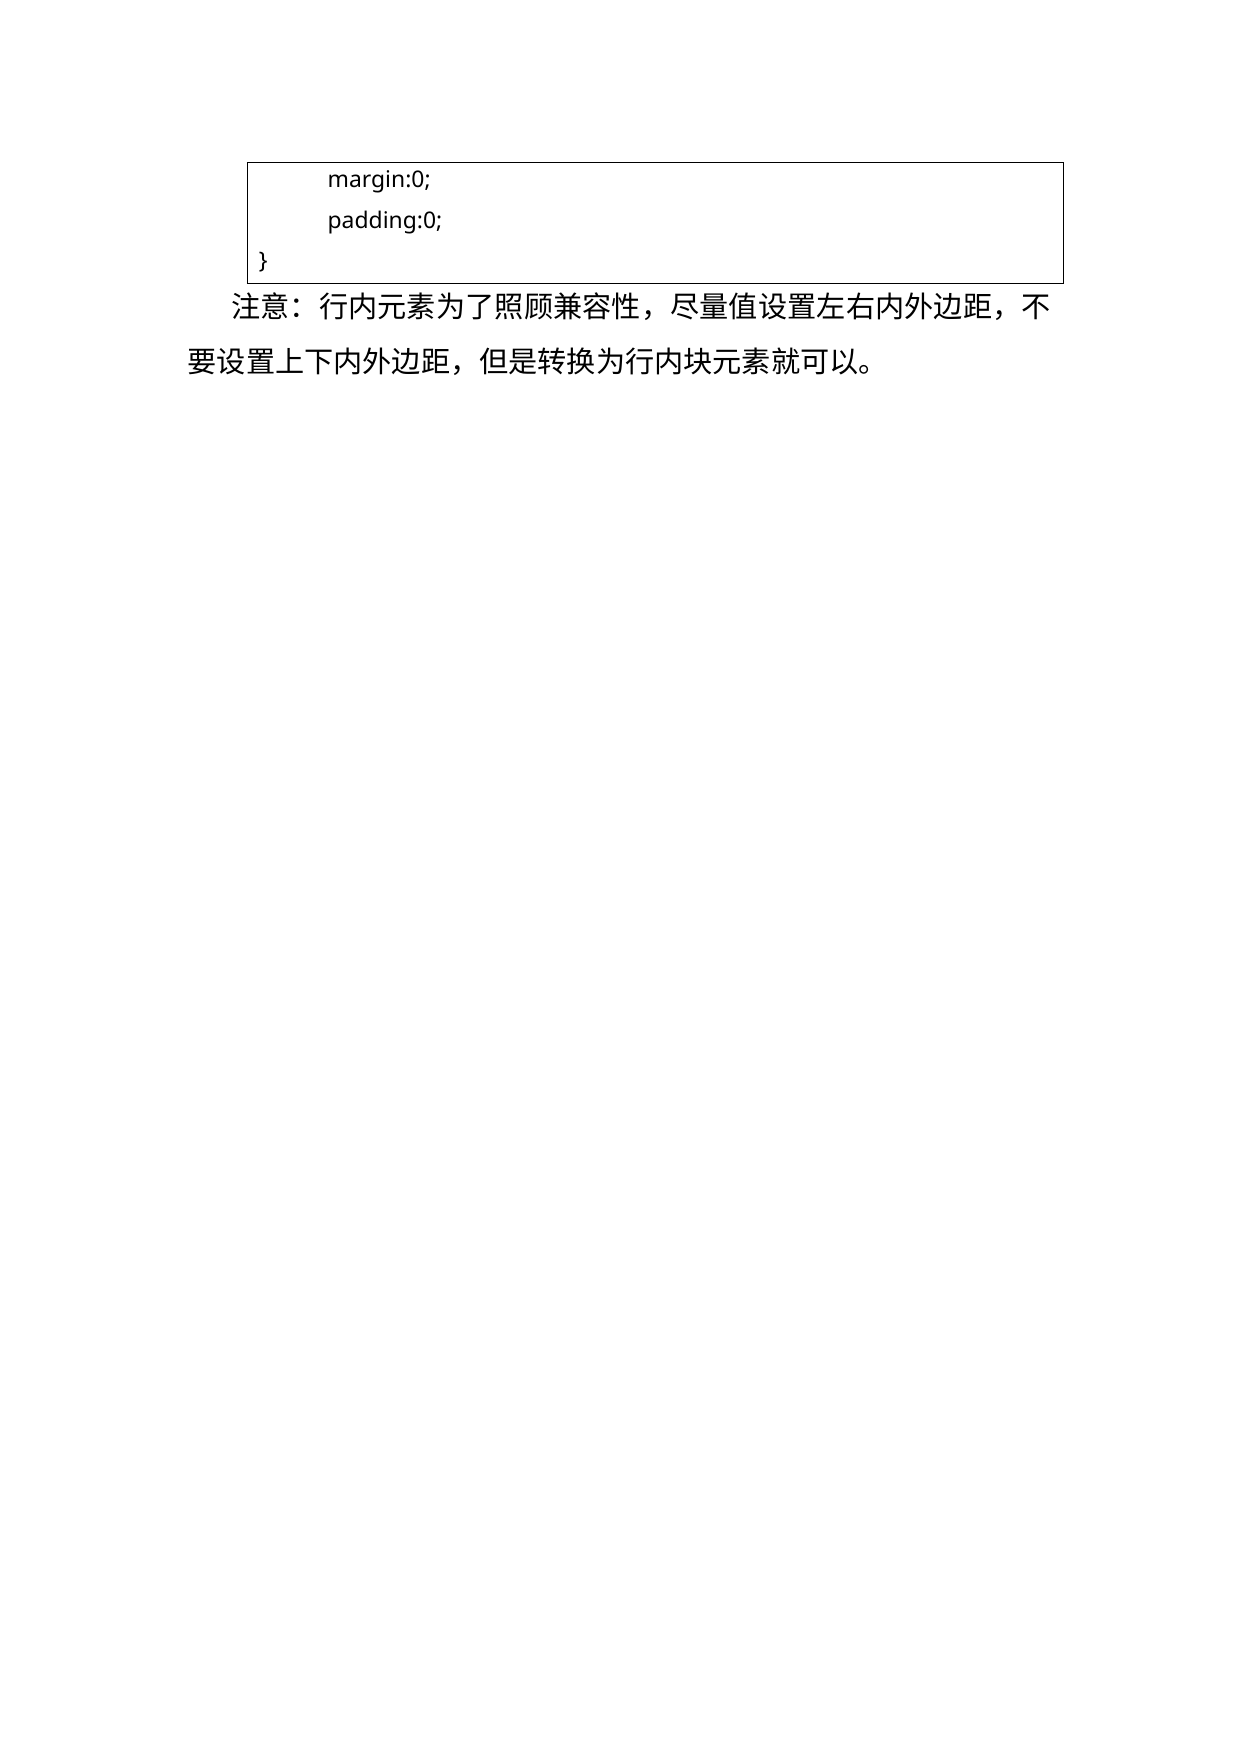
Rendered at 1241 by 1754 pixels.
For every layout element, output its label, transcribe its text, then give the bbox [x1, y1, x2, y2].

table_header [248, 163, 1063, 283]
text 注意：行内元素为了照顾兼容性，尽量值设置左右内外边距，不要设置上下内外边距，但是转换为行内块元素就可以。 [187, 284, 1053, 381]
